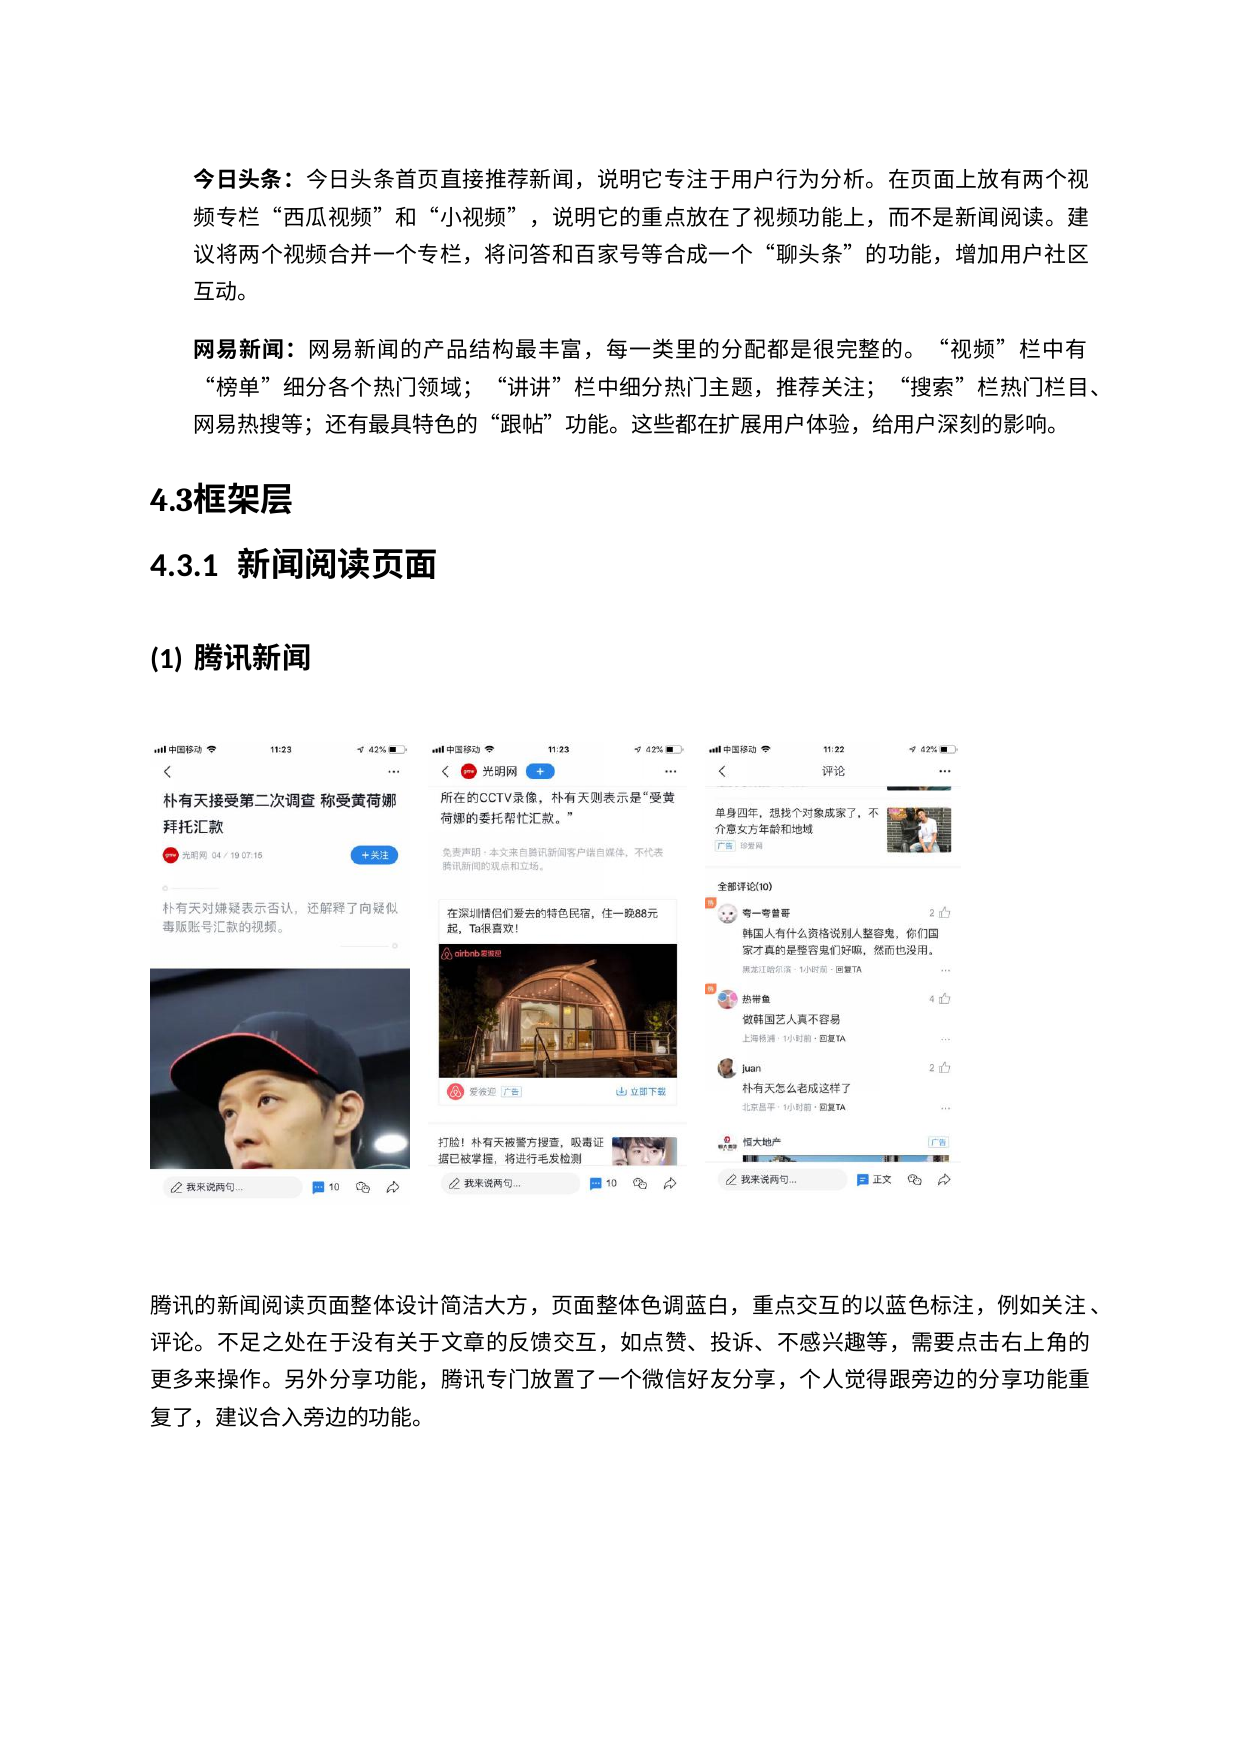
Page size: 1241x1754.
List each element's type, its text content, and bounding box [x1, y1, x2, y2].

subtitle 框架层 [150, 464, 1090, 529]
picture [150, 742, 410, 1205]
subtitle 腾讯新闻 [150, 624, 1090, 689]
picture [428, 742, 687, 1201]
subtitle 新闻阅读页面 [150, 529, 1090, 594]
list 网易新闻：网易新闻的产品结构最丰富，每一类里的分配都是很完整的。“视频”栏中有“榜单”细分各个热门领域；“讲讲”栏中细分热门主题，推荐关注；“搜索”栏热门栏目、网易热搜等；还有最具特色的“跟帖”功能。这些都在扩展用户体验，给用户深刻的影响。 [194, 332, 1090, 439]
text 腾讯的新闻阅读页面整体设计简洁大方，页面整体色调蓝白，重点交互的以蓝色标注，例如关注、评论。不足之处在于没有关于文章的反馈交互，如点赞、投诉、不感兴趣等，需要点击右上角的更多来操作。另外分享功能，腾讯专门放置了一个微信好友分享，个人觉得跟旁边的分享功能重复了，建议合入旁边的功能。 [150, 1287, 1090, 1432]
list 今日头条：今日头条首页直接推荐新闻，说明它专注于用户行为分析。在页面上放有两个视频专栏“西瓜视频”和“小视频”，说明它的重点放在了视频功能上，而不是新闻阅读。建议将两个视频合并一个专栏，将问答和百家号等合成一个“聊头条”的功能，增加用户社区互动。 [194, 162, 1090, 306]
picture [705, 742, 961, 1197]
